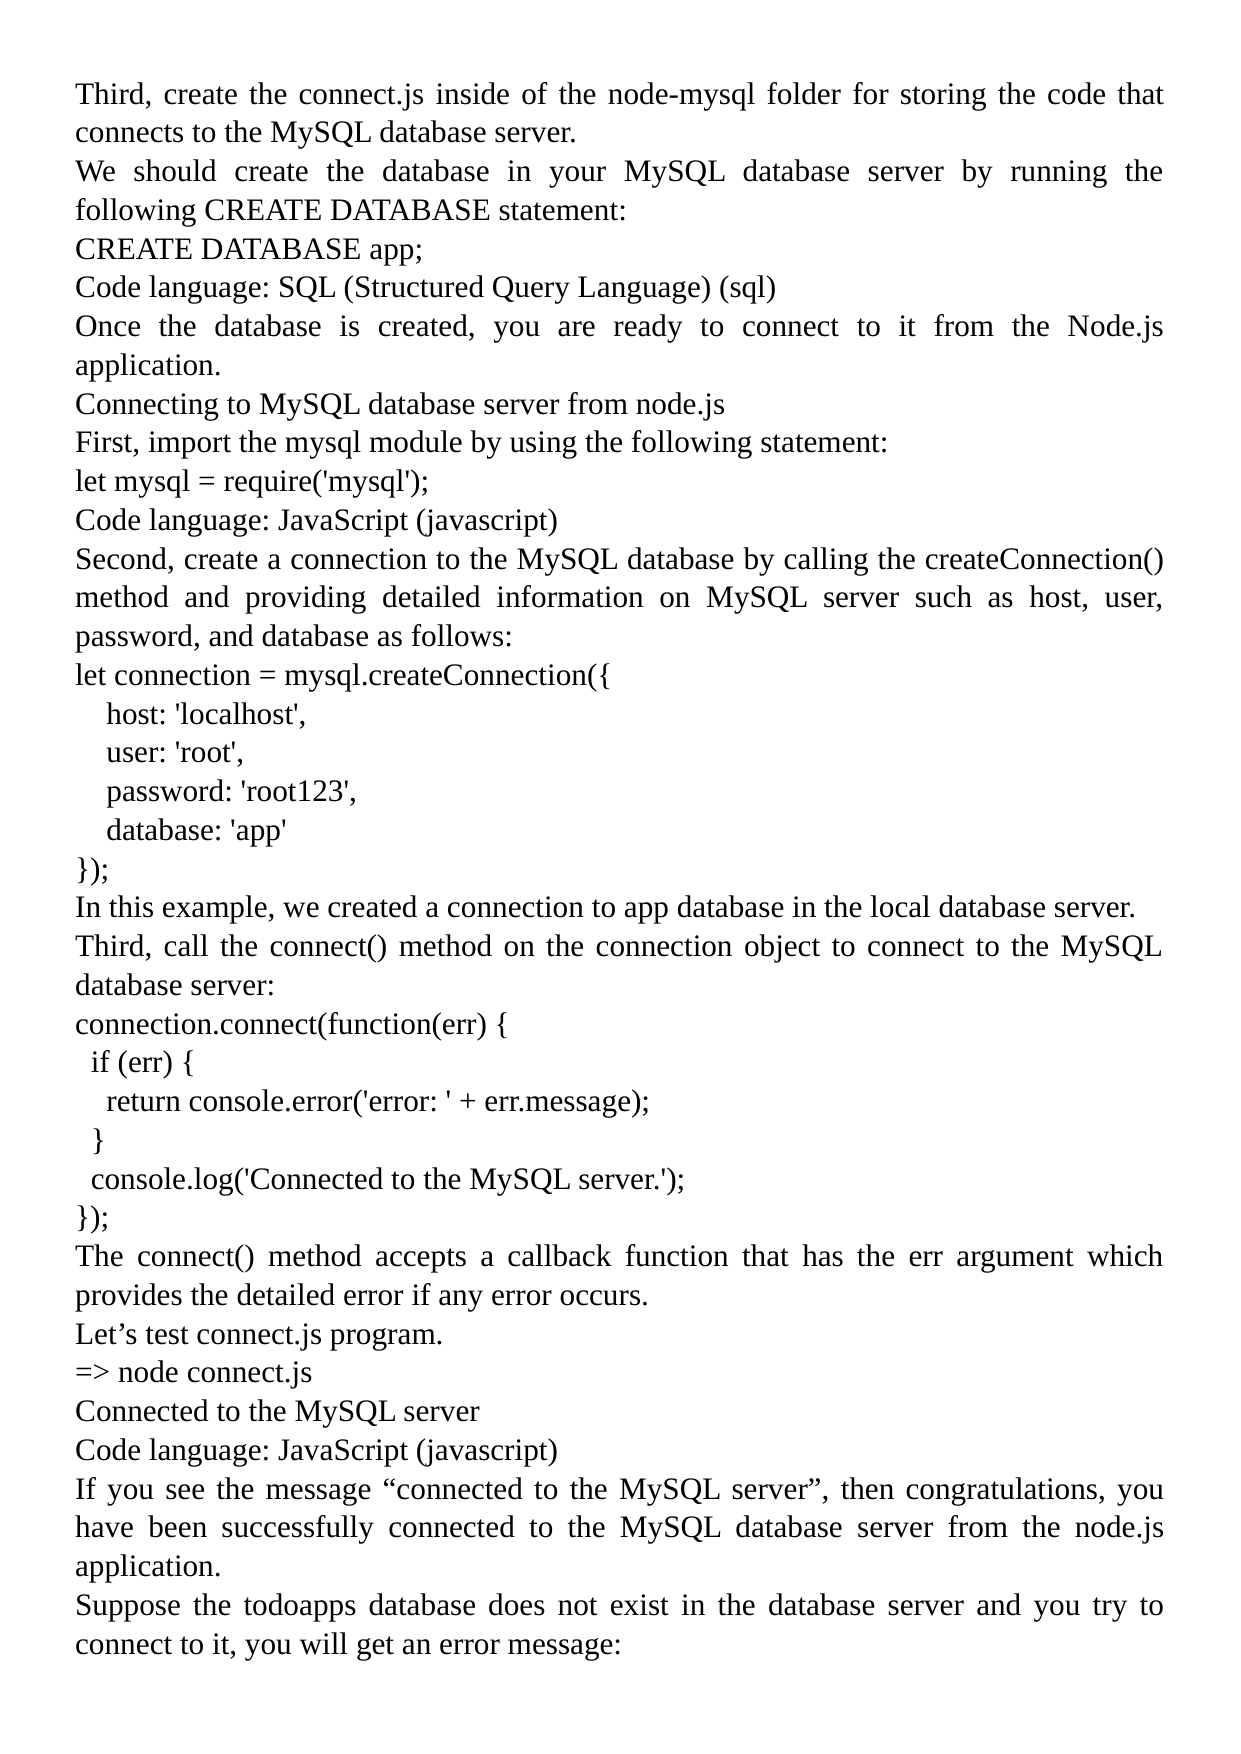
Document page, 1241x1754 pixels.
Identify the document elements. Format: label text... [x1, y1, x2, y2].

text database: 'app' [75, 811, 1165, 847]
text }); [75, 1199, 1165, 1235]
text Third, create the connect.js inside of the node-mysql folder for storing the code that connects to the MySQL database server. [75, 75, 1165, 150]
text Third, call the connect() method on the connection object to connect to the MySQL database server: [75, 927, 1165, 1002]
text user: 'root', [75, 734, 1165, 770]
text Suppose the todoapps database does not exist in the database server and you try to connect to it, you will get an error message: [75, 1586, 1165, 1661]
text Second, create a connection to the MySQL database by calling the createConnection() method and providing detailed information on MySQL server such as host, user, password, and database as follows: [75, 540, 1165, 653]
text Code language: SQL (Structured Query Language) (sql) [75, 269, 1165, 305]
text CREATE DATABASE app; [75, 230, 1165, 266]
text Connecting to MySQL database server from node.js [75, 385, 1165, 421]
text password: 'root123', [75, 772, 1165, 808]
text return console.error('error: ' + err.message); [75, 1082, 1165, 1118]
text In this example, we created a connection to app database in the local database server. [75, 889, 1165, 925]
text => node connect.js [75, 1354, 1165, 1390]
text } [75, 1121, 1165, 1157]
text First, import the mysql module by using the following statement: [75, 424, 1165, 460]
text Connected to the MySQL server [75, 1392, 1165, 1428]
text }); [75, 850, 1165, 886]
text connection.connect(function(err) { [75, 1005, 1165, 1041]
text Let’s test connect.js program. [75, 1315, 1165, 1351]
text let connection = mysql.createConnection({ [75, 656, 1165, 692]
text console.log('Connected to the MySQL server.'); [75, 1160, 1165, 1196]
text If you see the message “connected to the MySQL server”, then congratulations, you have been successfully connected to the MySQL database server from the node.js application. [75, 1470, 1165, 1583]
text We should create the database in your MySQL database server by running the following CREATE DATABASE statement: [75, 152, 1165, 227]
text Code language: JavaScript (javascript) [75, 1431, 1165, 1467]
text host: 'localhost', [75, 695, 1165, 731]
text let mysql = require('mysql'); [75, 462, 1165, 498]
text Code language: JavaScript (javascript) [75, 501, 1165, 537]
text Once the database is created, you are ready to connect to it from the Node.js application. [75, 307, 1165, 382]
text if (err) { [75, 1044, 1165, 1080]
text The connect() method accepts a callback function that has the err argument which provides the detailed error if any error occurs. [75, 1237, 1165, 1312]
